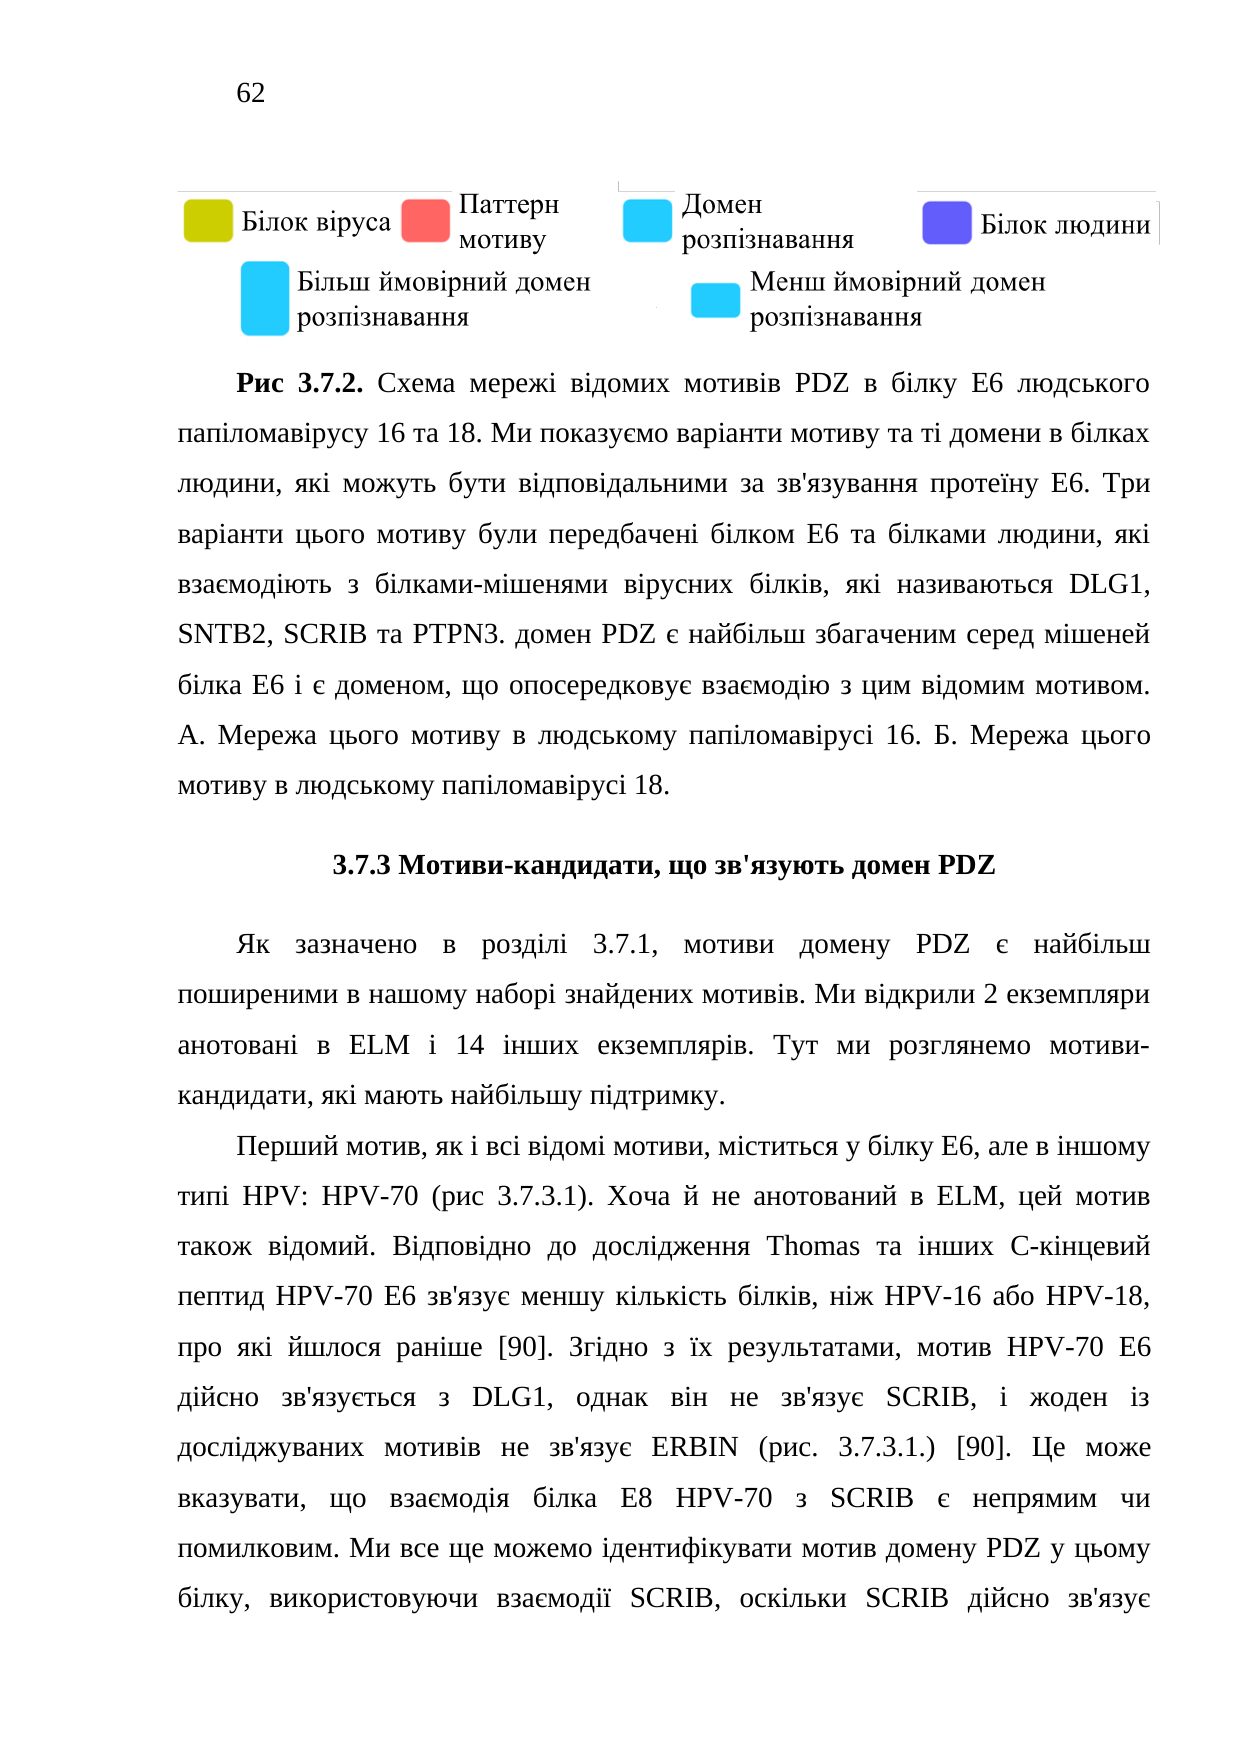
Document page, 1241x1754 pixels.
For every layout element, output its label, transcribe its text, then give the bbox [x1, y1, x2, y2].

text Як зазначено в розділі 3.7.1, мотиви домену PDZ є найбільш поширеними в нашому наборі знайдених мотивів. Ми відкрили 2 екземпляри анотовані в ELM і 14 інших екземплярів. Тут ми розглянемо мотиви-кандидати, які мають найбільшу підтримку. [177, 926, 1152, 1111]
text Рис 3.7.2. Схема мережі відомих мотивів PDZ в білку E6 людського папіломавірусу 16 та 18. Ми показуємо варіанти мотиву та ті домени в білках людини, які можуть бути відповідальними за зв'язування протеїну E6. Три варіанти цього мотиву були передбачені білком E6 та білками людини, які взаємодіють з білками-мішенями вірусних білків, які називаються DLG1, SNTB2, SCRIB та PTPN3. домен PDZ є найбільш збагаченим серед мішеней білка Е6 і є доменом, що опосередковує взаємодію з цим відомим мотивом. A. Мережа цього мотиву в людському папіломавірусі 16. Б. Мережа цього мотиву в людському папіломавірусі 18. [177, 365, 1152, 801]
picture [177, 175, 1168, 349]
subtitle 3.7.3 Мотиви-кандидати, що зв'язують домен PDZ [177, 847, 1152, 880]
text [177, 1128, 1152, 1614]
